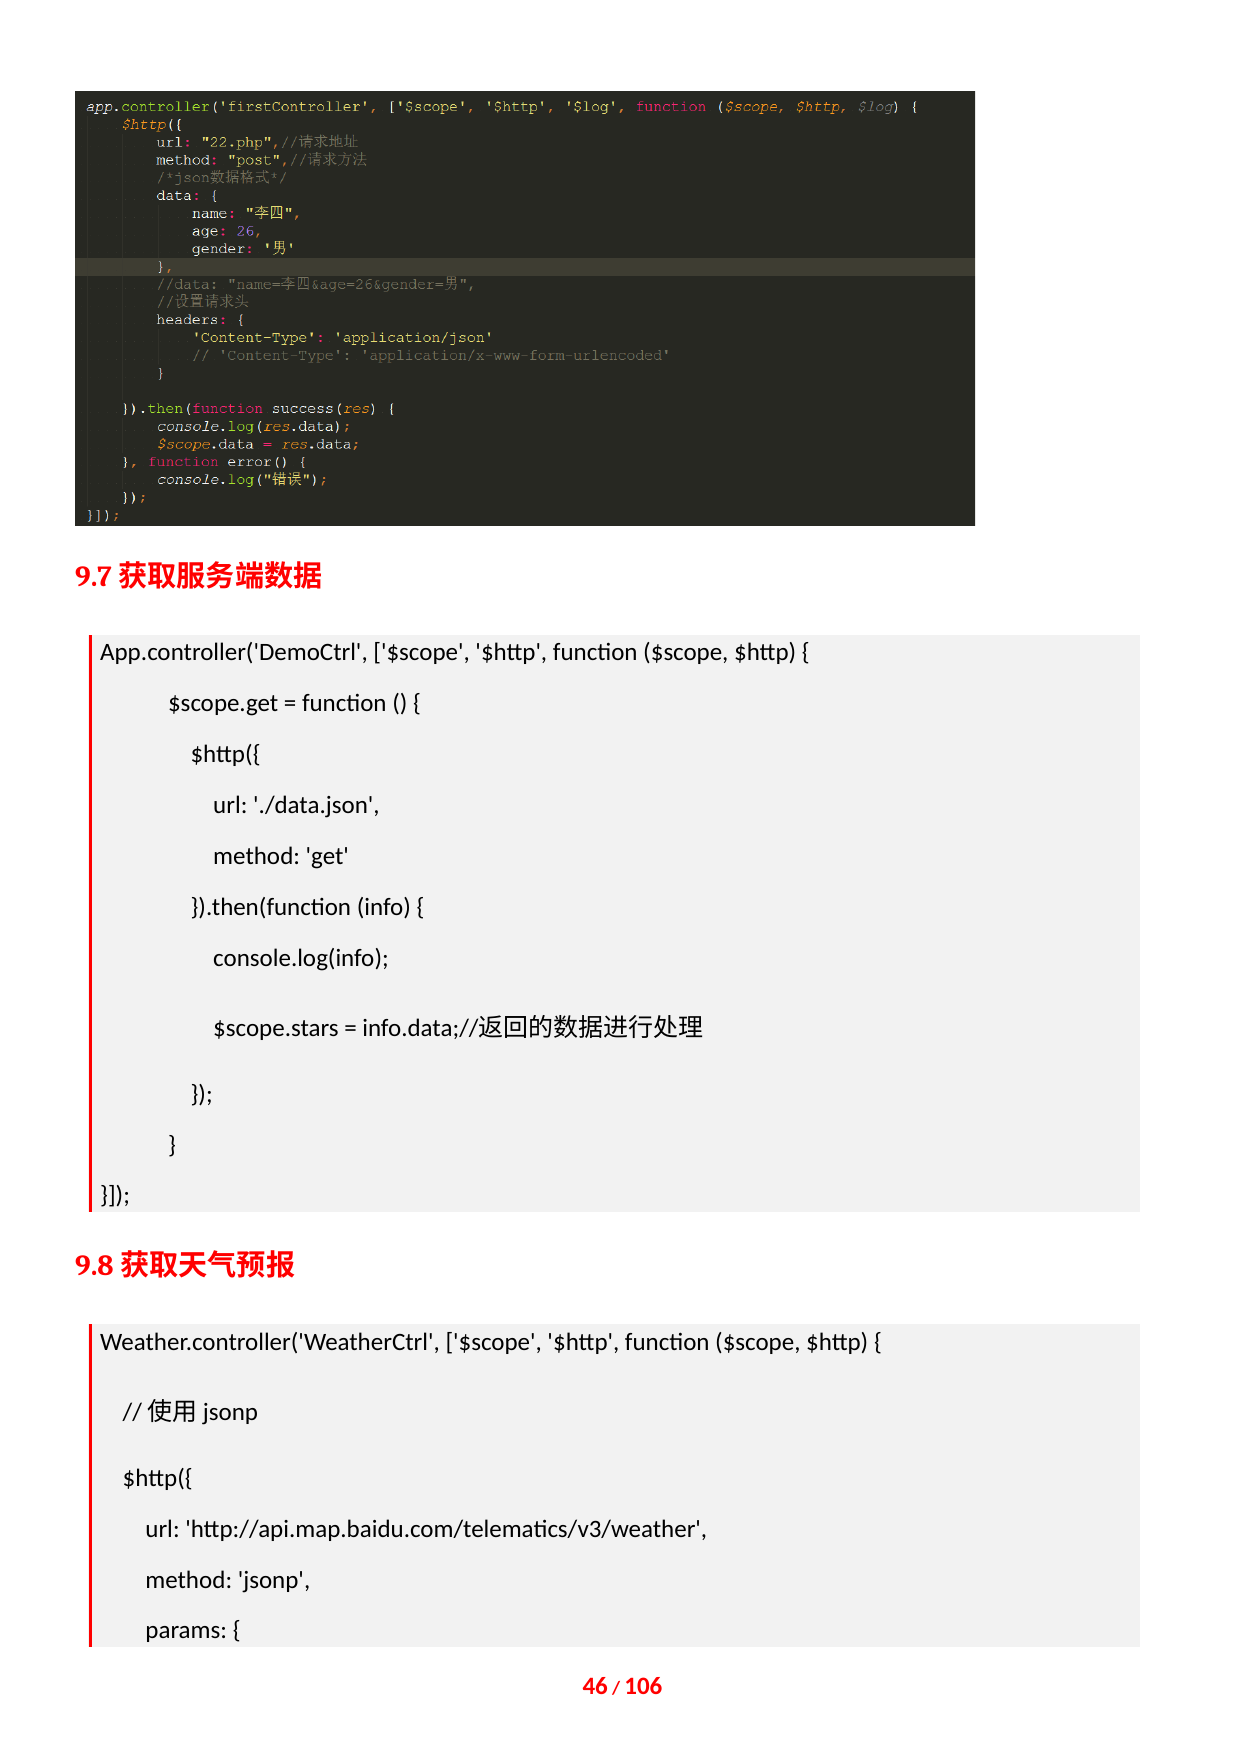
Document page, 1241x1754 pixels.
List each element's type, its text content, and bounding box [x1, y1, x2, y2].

subtitle 获取天气预报 [75, 1229, 1165, 1297]
text params: { [92, 1613, 1140, 1647]
text $scope.get = function () { [92, 686, 1140, 719]
text }]); [92, 1178, 1140, 1212]
text method: 'get' [92, 838, 1140, 872]
text url: 'http://api.map.baidu.com/telematics/v3/weather', [92, 1511, 1140, 1545]
text Weather.controller('WeatherCtrl', ['$scope', '$http', function ($scope, $http) { [92, 1324, 1140, 1358]
text }).then(function (info) { [92, 889, 1140, 923]
text }); [92, 1076, 1140, 1110]
text } [92, 1127, 1140, 1161]
text console.log(info); [92, 940, 1140, 974]
subtitle 获取服务端数据 [75, 539, 1165, 607]
text $scope.stars = info.data;//返回的数据进行处理 [92, 991, 1140, 1059]
text $http({ [92, 737, 1140, 771]
text App.controller('DemoCtrl', ['$scope', '$http', function ($scope, $http) { [92, 635, 1140, 669]
text method: 'jsonp', [92, 1562, 1140, 1596]
text url: './data.json', [92, 787, 1140, 821]
text // 使用jsonp [92, 1375, 1140, 1443]
picture [75, 91, 976, 526]
text $http({ [92, 1460, 1140, 1494]
